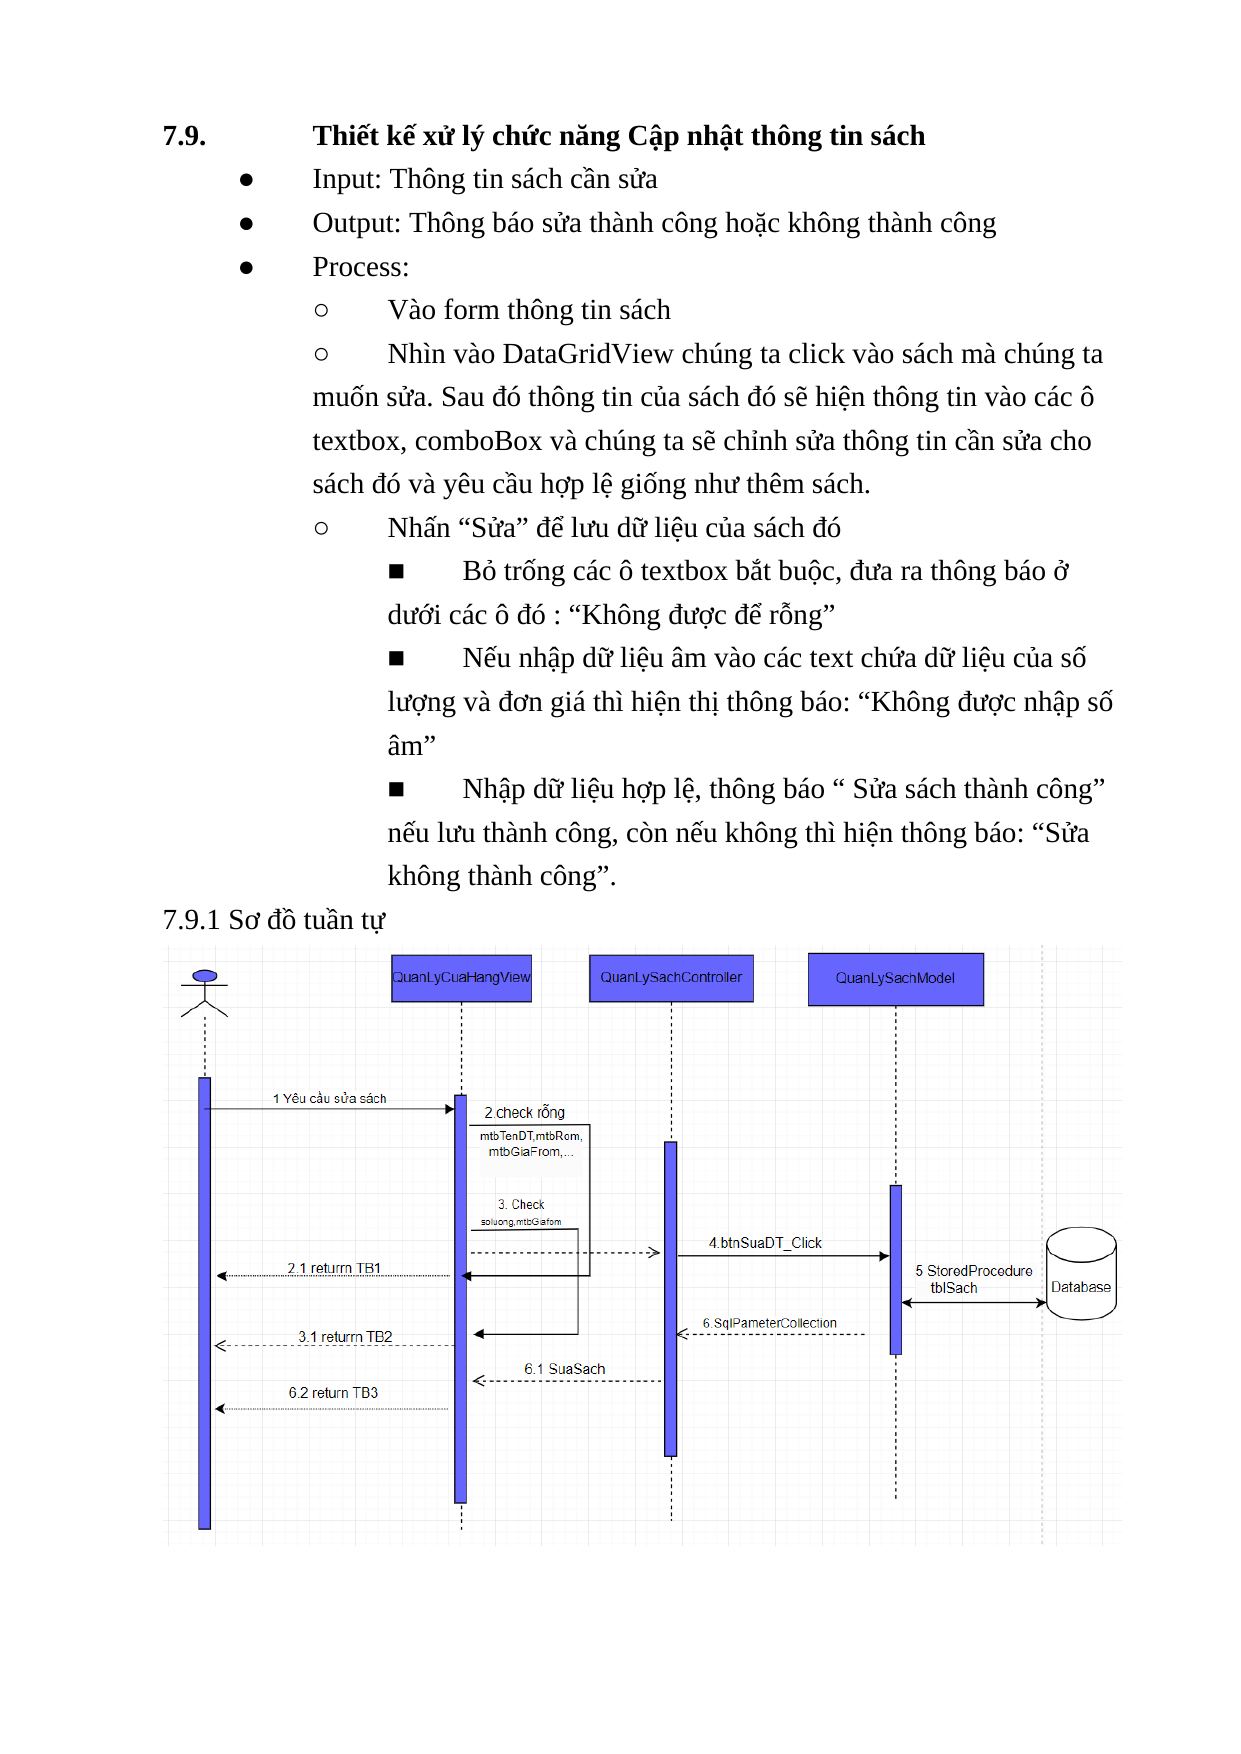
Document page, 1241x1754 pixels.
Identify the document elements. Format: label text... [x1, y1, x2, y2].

subtitle 7.9. Thiết kế xử lý chức năng Cập nhật thông tin sách [162, 118, 1122, 152]
text ● Input: Thông tin sách cần sửa [237, 162, 1122, 195]
text ● Process: [237, 249, 1122, 282]
text ■ Nhập dữ liệu hợp lệ, thông báo “ Sửa sách thành công” nếu lưu thành công, còn nếu không thì hiện thông báo: “Sửa không thành công”. [387, 771, 1122, 892]
text ○ Nhìn vào DataGridView chúng ta click vào sách mà chúng ta muốn sửa. Sau đó thông tin của sách đó sẽ hiện thông tin vào các ô textbox, comboBox và chúng ta sẽ chỉnh sửa thông tin cần sửa cho sách đó và yêu cầu hợp lệ giống như thêm sách. [312, 336, 1122, 500]
subtitle 7.9.1 Sơ đồ tuần tự [162, 902, 1122, 935]
text ○ Vào form thông tin sách [312, 292, 1122, 326]
text ● Output: Thông báo sửa thành công hoặc không thành công [237, 205, 1122, 239]
text ○ Nhấn “Sửa” để lưu dữ liệu của sách đó [312, 510, 1122, 543]
picture [162, 945, 1123, 1546]
text ■ Nếu nhập dữ liệu âm vào các text chứa dữ liệu của số lượng và đơn giá thì hiện thị thông báo: “Không được nhập số âm” [387, 641, 1122, 761]
text ■ Bỏ trống các ô textbox bắt buộc, đưa ra thông báo ở dưới các ô đó : “Không được để rỗng” [387, 553, 1122, 631]
